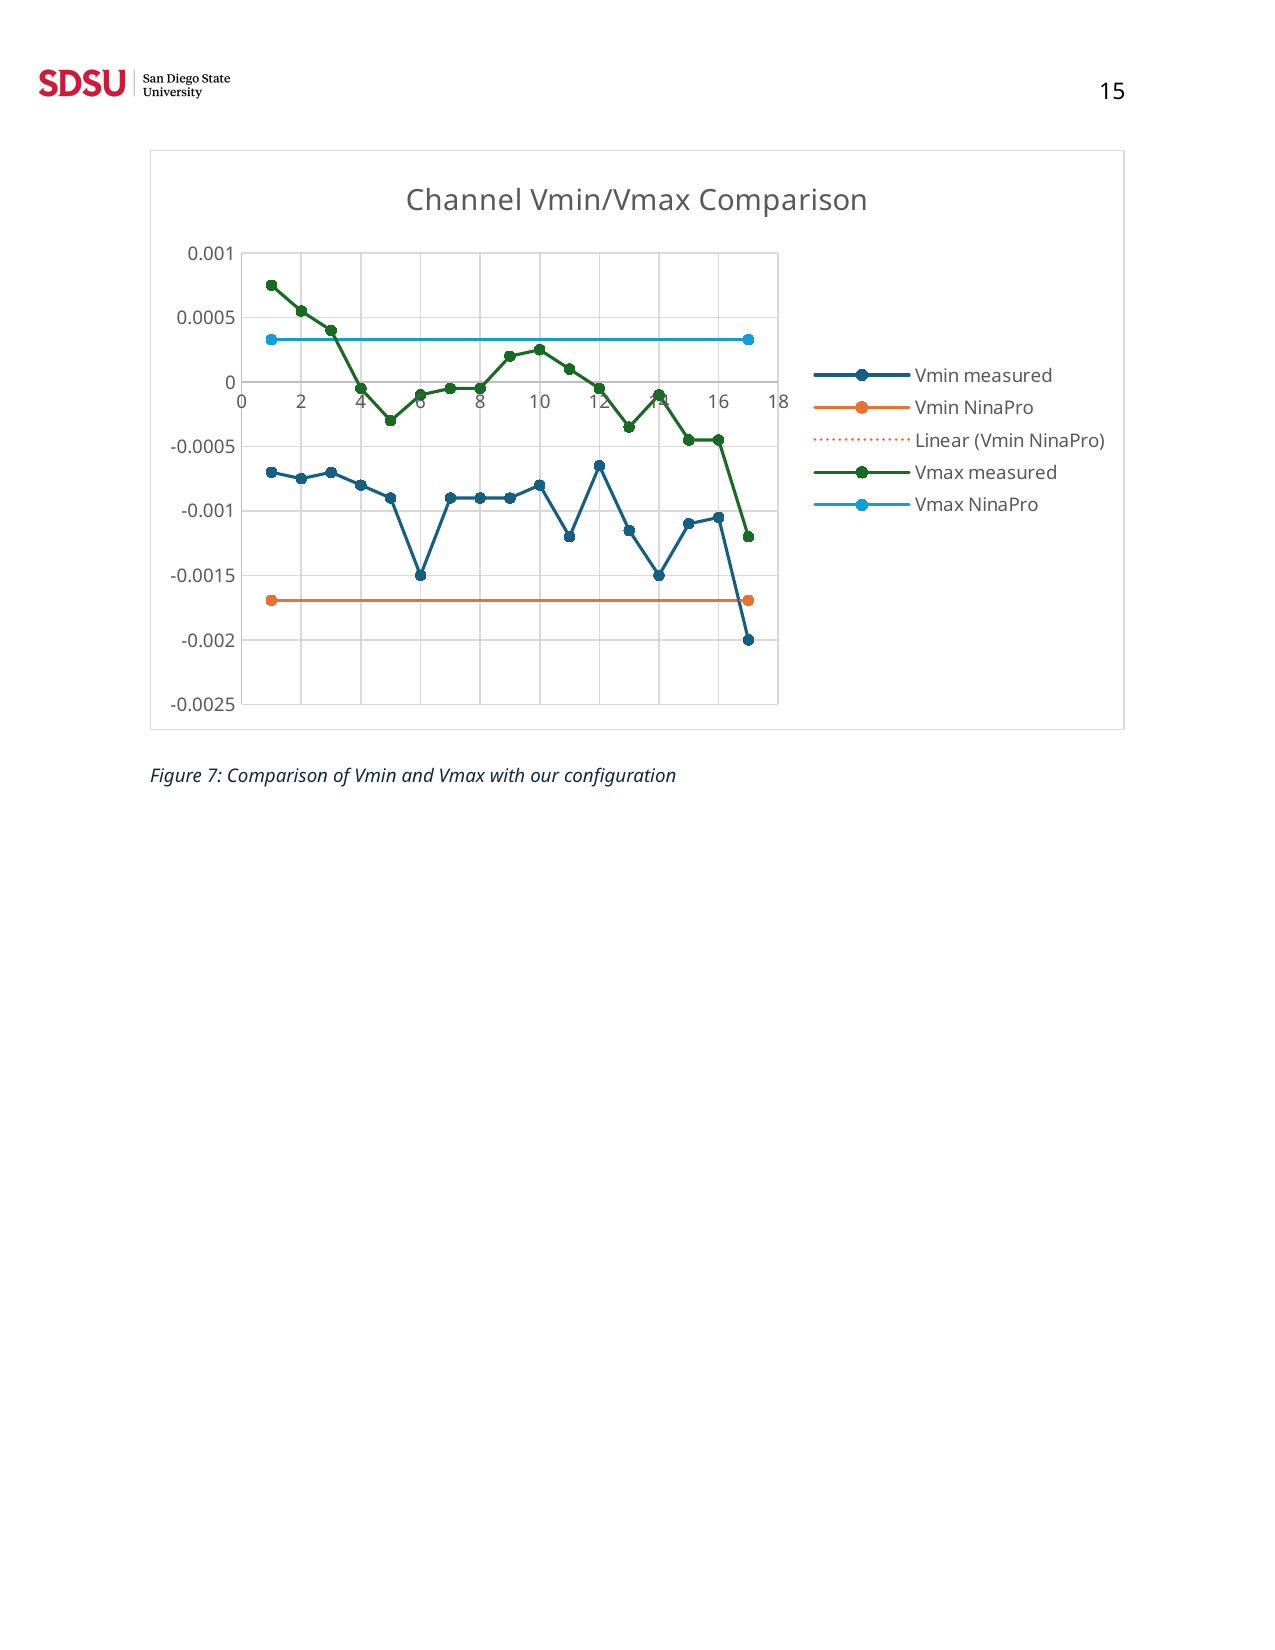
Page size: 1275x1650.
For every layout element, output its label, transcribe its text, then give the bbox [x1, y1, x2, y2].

picture [33, 26, 235, 140]
